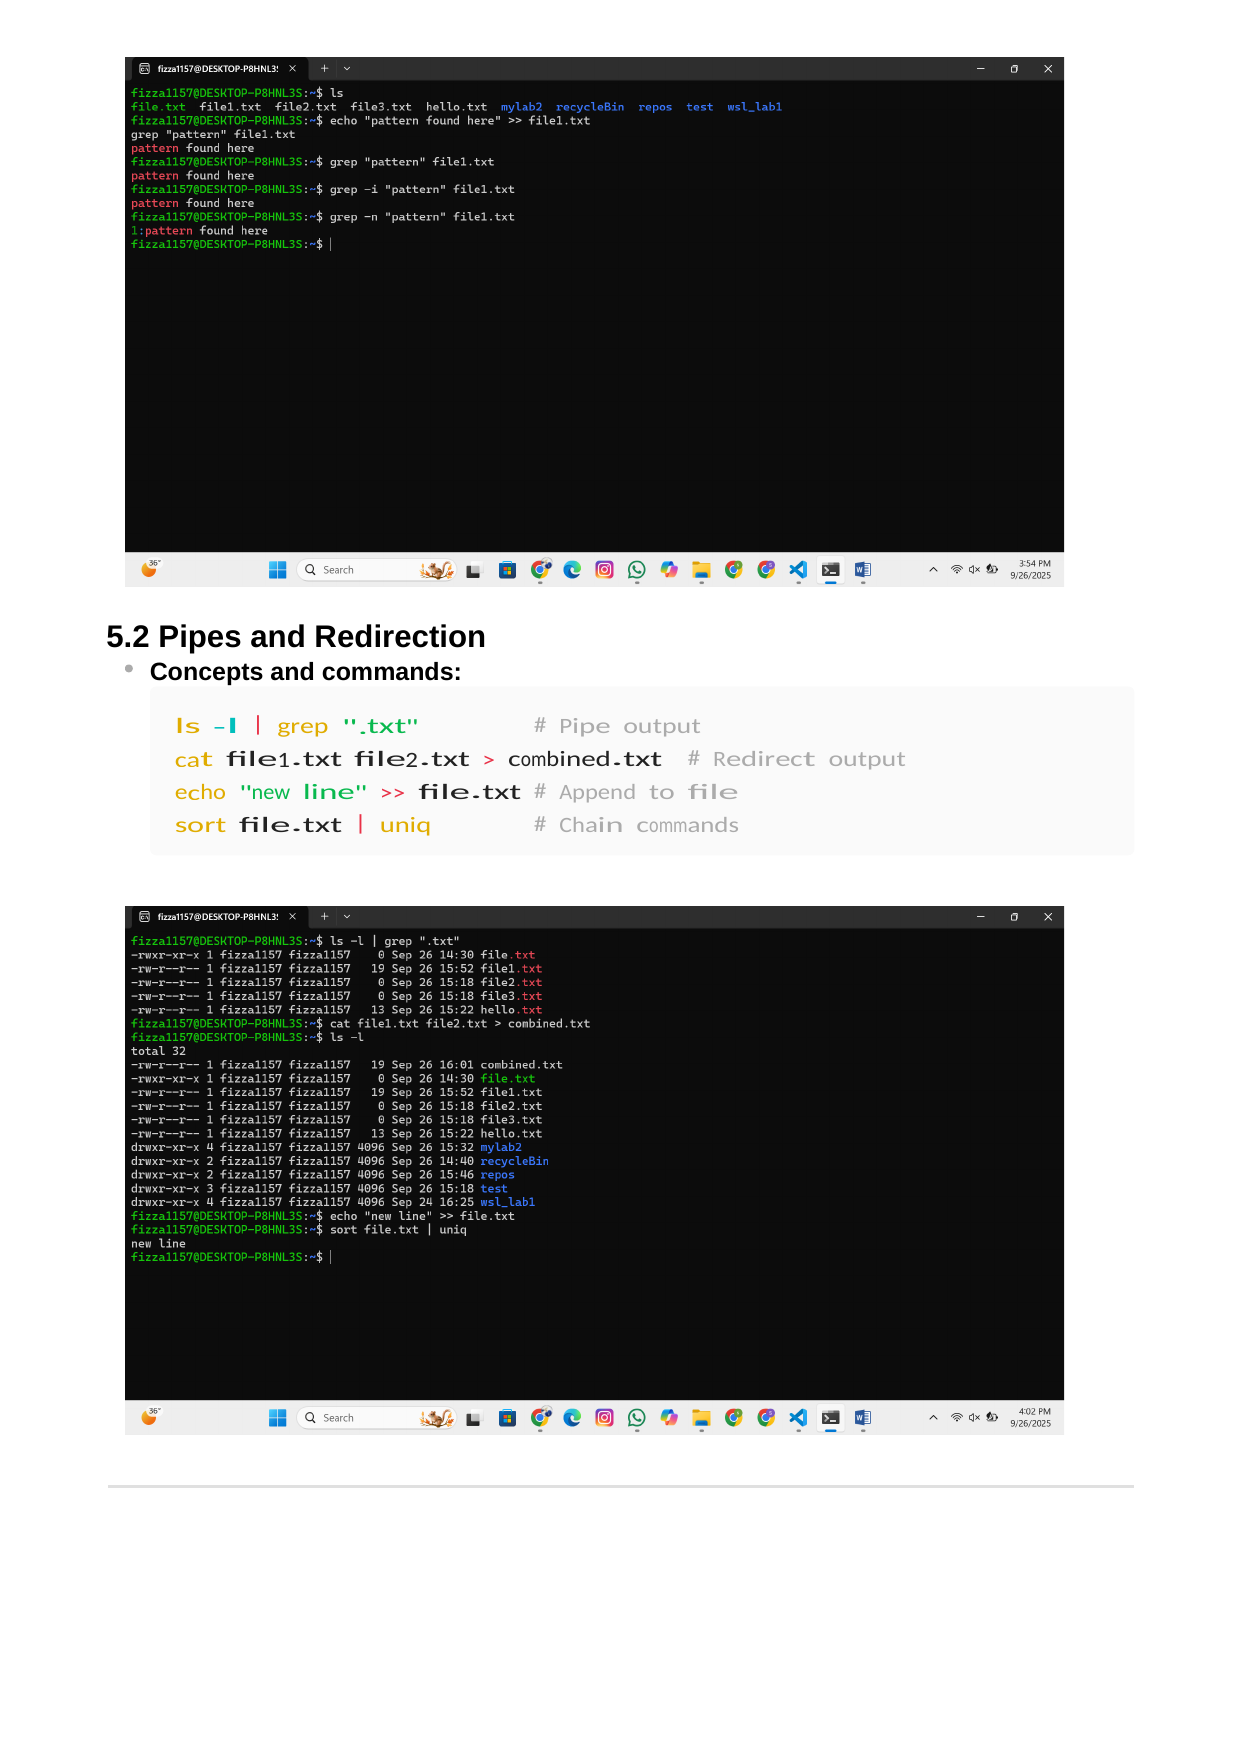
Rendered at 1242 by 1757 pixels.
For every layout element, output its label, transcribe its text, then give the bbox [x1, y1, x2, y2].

subtitle 5.2 Pipes and Redirection [106, 618, 1047, 654]
picture [125, 906, 1065, 1435]
picture [125, 57, 1065, 587]
